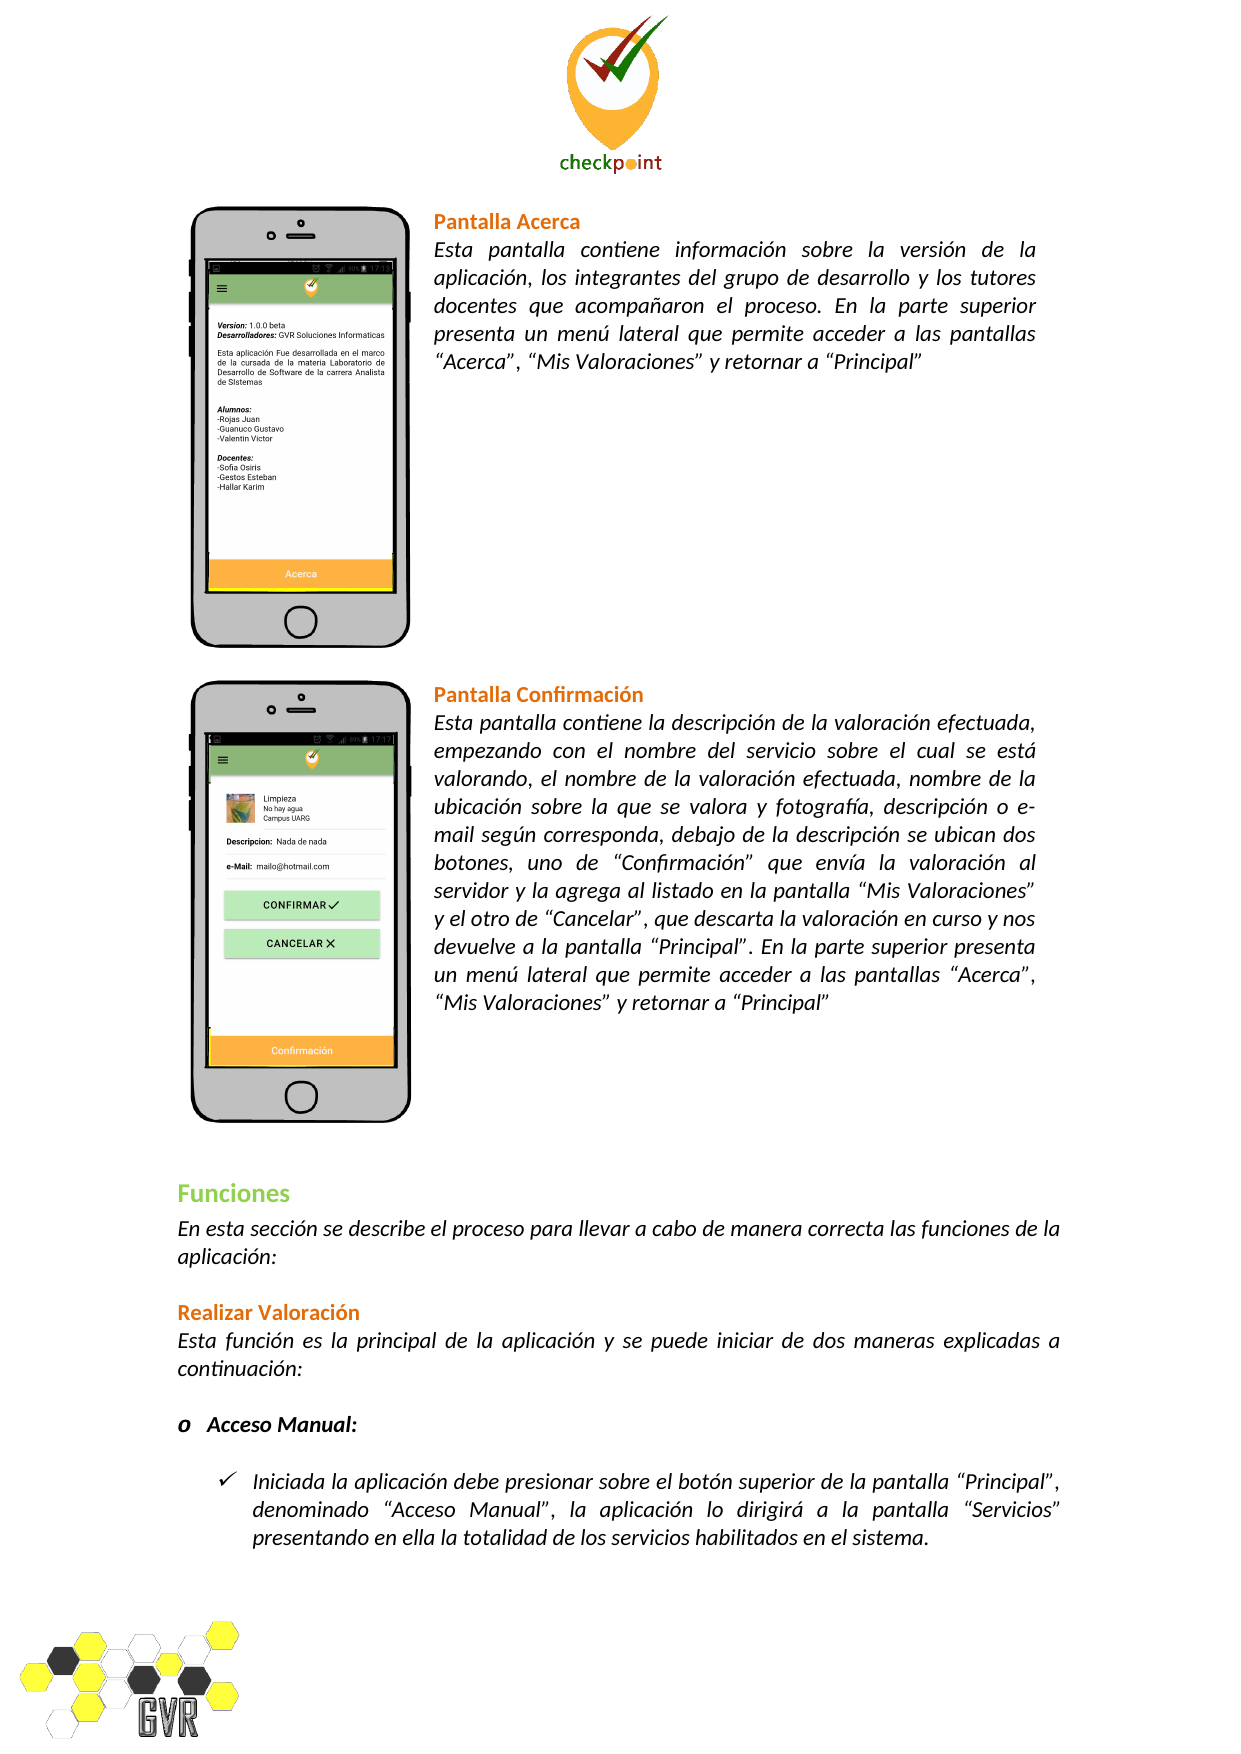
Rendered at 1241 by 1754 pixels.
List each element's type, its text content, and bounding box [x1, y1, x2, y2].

text En esta sección se describe el proceso para llevar a cabo de manera correcta las funciones de la aplicación: [177, 1214, 1063, 1270]
list Iniciada la aplicación debe presionar sobre el botón superior de la pantalla “Principal”, denominado “Acceso Manual”, la aplicación lo dirigirá a la pantalla “Servicios” presentando en ella la totalidad de los servicios habilitados en el sistema. [215, 1467, 1063, 1552]
table_cell Pantalla Acerca Esta pantalla contiene información sobre la versión de la aplicación, los integrantes del grupo de desarrollo y los tutores docentes que acompañaron el proceso. En la parte superior presenta un menú lateral que permite acceder a las pantallas “Acerca”, “Mis Valoraciones” y retornar a “Principal” [423, 207, 1048, 680]
picture [550, 12, 676, 186]
table_cell [177, 680, 422, 1155]
picture [188, 206, 411, 648]
text Realizar Valoración [177, 1298, 1063, 1326]
text Funciones [177, 1176, 1063, 1209]
picture [188, 680, 412, 1123]
picture [12, 1620, 246, 1740]
text Esta función es la principal de la aplicación y se puede iniciar de dos maneras explicadas a continuación: [177, 1326, 1063, 1382]
list Acceso Manual: [177, 1410, 1063, 1439]
table_cell [177, 207, 422, 680]
table_cell Pantalla Confirmación Esta pantalla contiene la descripción de la valoración efectuada, empezando con el nombre del servicio sobre el cual se está valorando, el nombre de la valoración efectuada, nombre de la ubicación sobre la que se valora y fotografía, descripción o e-mail según corresponda, debajo de la descripción se ubican dos botones, uno de “Confirmación” que envía la valoración al servidor y la agrega al listado en la pantalla “Mis Valoraciones” y el otro de “Cancelar”, que descarta la valoración en curso y nos devuelve a la pantalla “Principal”. En la parte superior presenta un menú lateral que permite acceder a las pantallas “Acerca”, “Mis Valoraciones” y retornar a “Principal” [423, 680, 1048, 1155]
